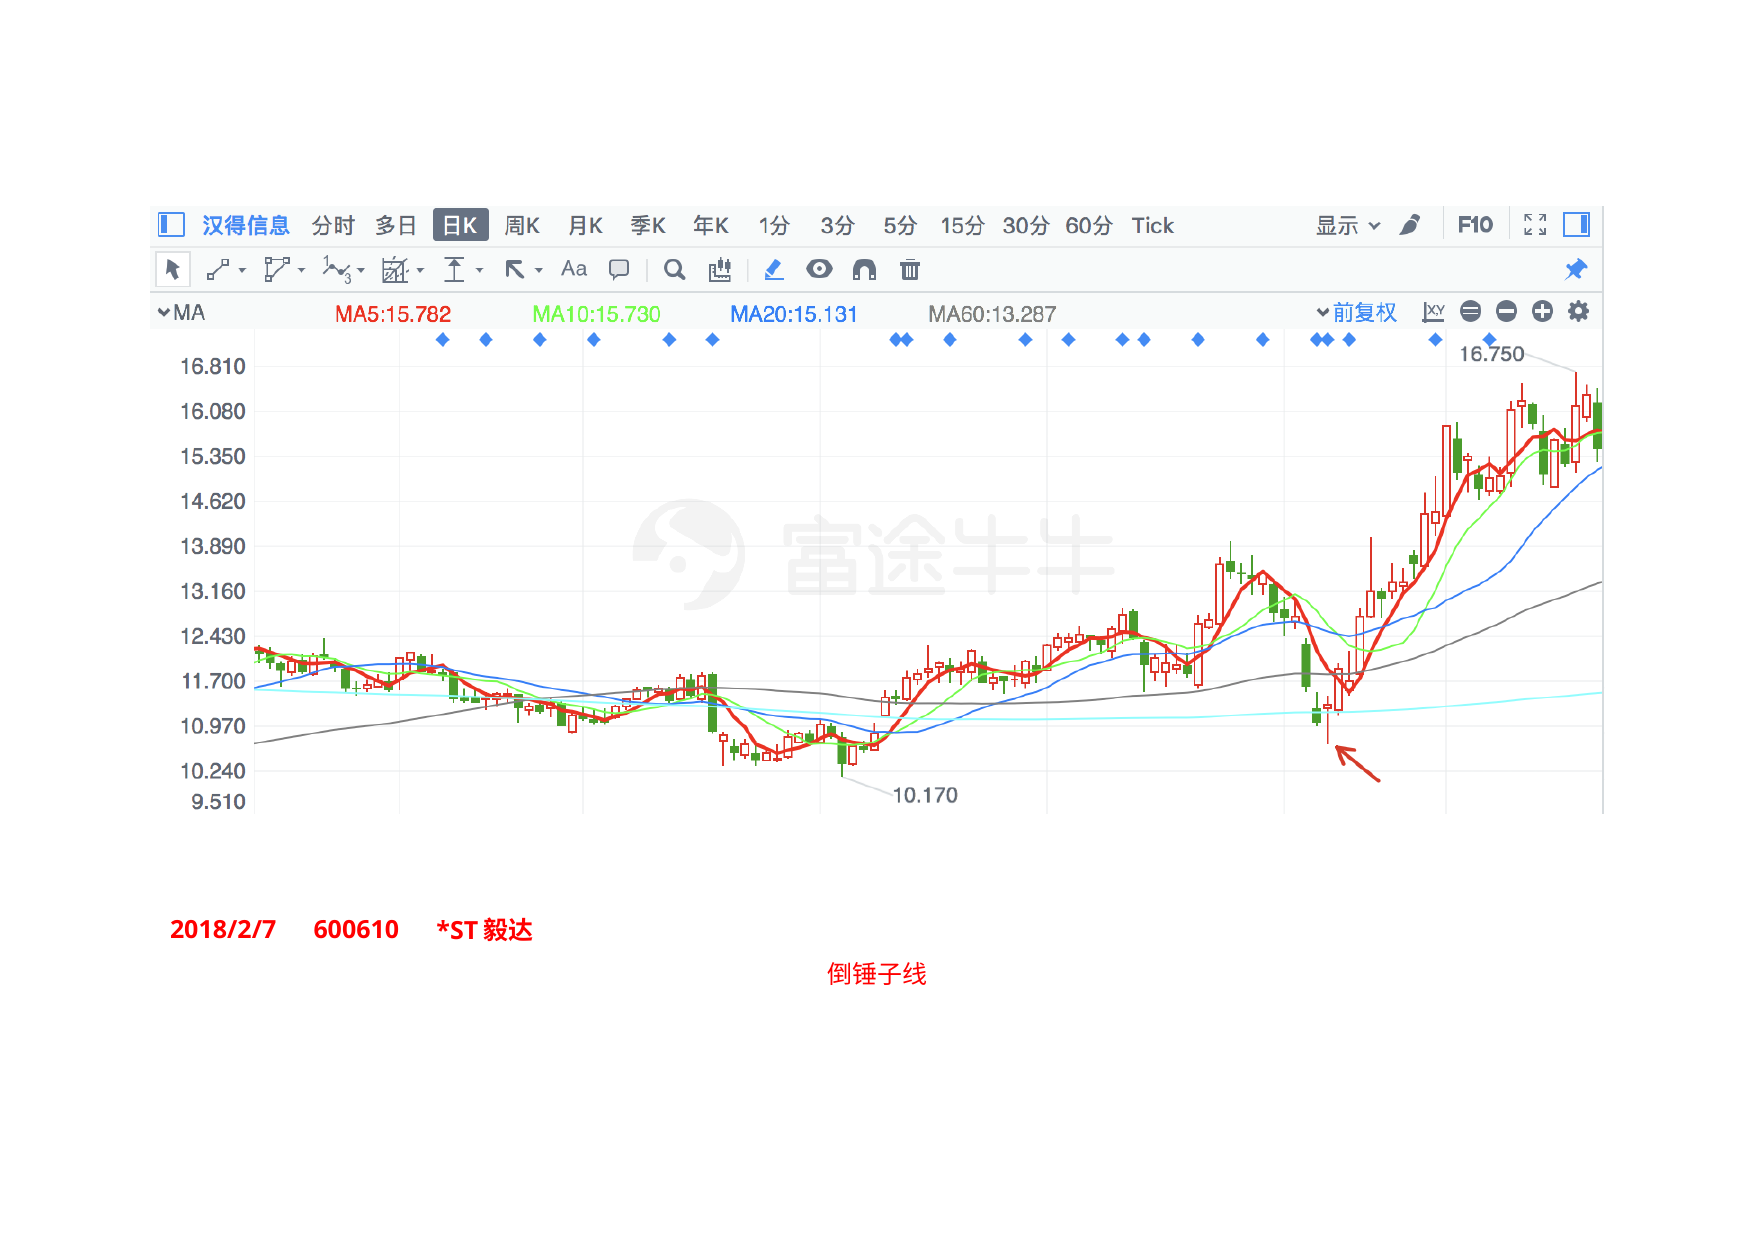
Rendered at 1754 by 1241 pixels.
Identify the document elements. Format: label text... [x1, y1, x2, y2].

table_header 2018/2/7 [150, 906, 287, 951]
picture [150, 206, 1605, 814]
text 倒锤子线 [150, 951, 1604, 994]
table_header *ST毅达 [425, 906, 560, 951]
table_header 600610 [288, 906, 425, 951]
